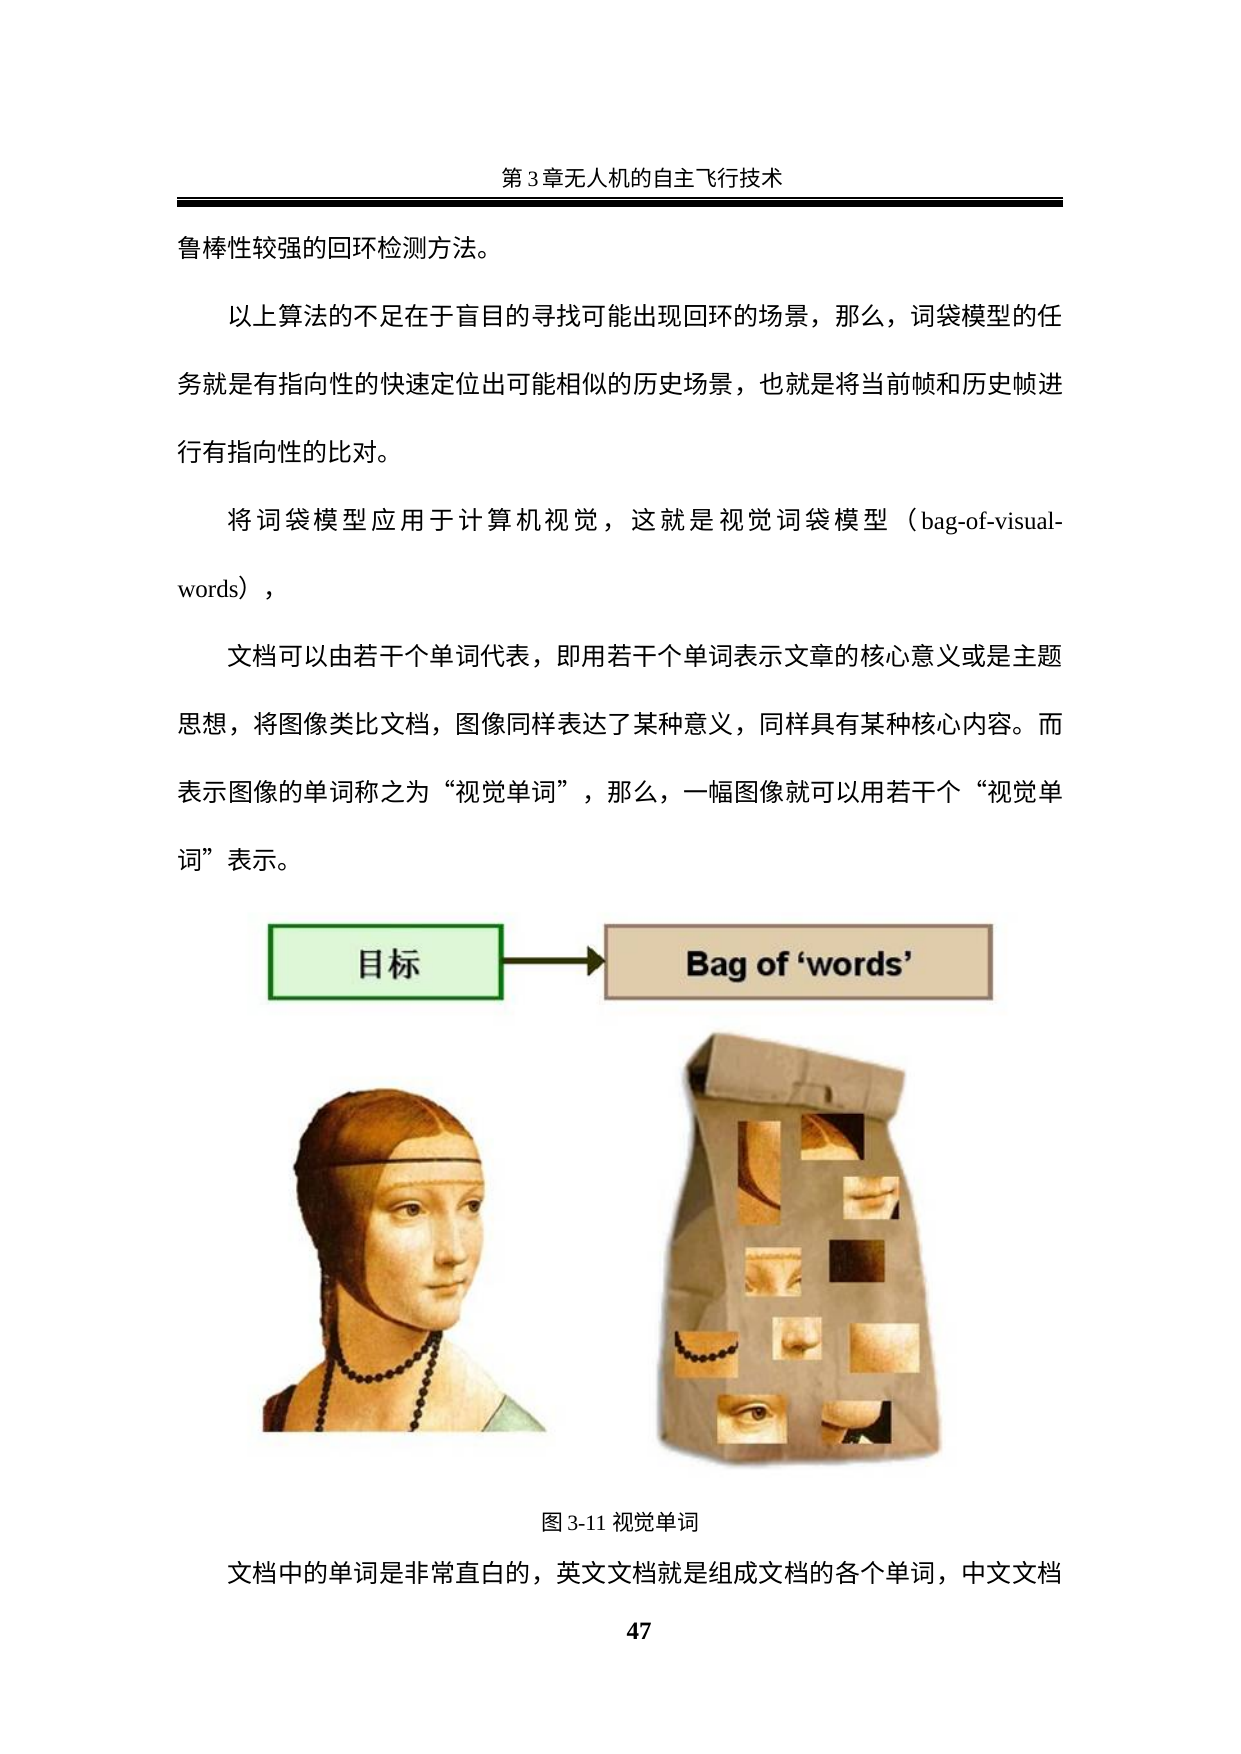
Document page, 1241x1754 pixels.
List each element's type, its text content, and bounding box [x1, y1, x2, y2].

text 将词袋模型应用于计算机视觉，这就是视觉词袋模型（bag-of-visual-words）， [177, 485, 1063, 621]
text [177, 213, 1063, 281]
text 图3-11 视觉单词 [177, 1503, 1063, 1537]
picture [227, 892, 1069, 1490]
text 以上算法的不足在于盲目的寻找可能出现回环的场景，那么，词袋模型的任务就是有指向性的快速定位出可能相似的历史场景，也就是将当前帧和历史帧进行有指向性的比对。 [177, 281, 1063, 485]
text 文档可以由若干个单词代表，即用若干个单词表示文章的核心意义或是主题思想，将图像类比文档，图像同样表达了某种意义，同样具有某种核心内容。而表示图像的单词称之为“视觉单词”，那么，一幅图像就可以用若干个“视觉单词”表示。 [177, 621, 1063, 892]
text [177, 1537, 1063, 1605]
